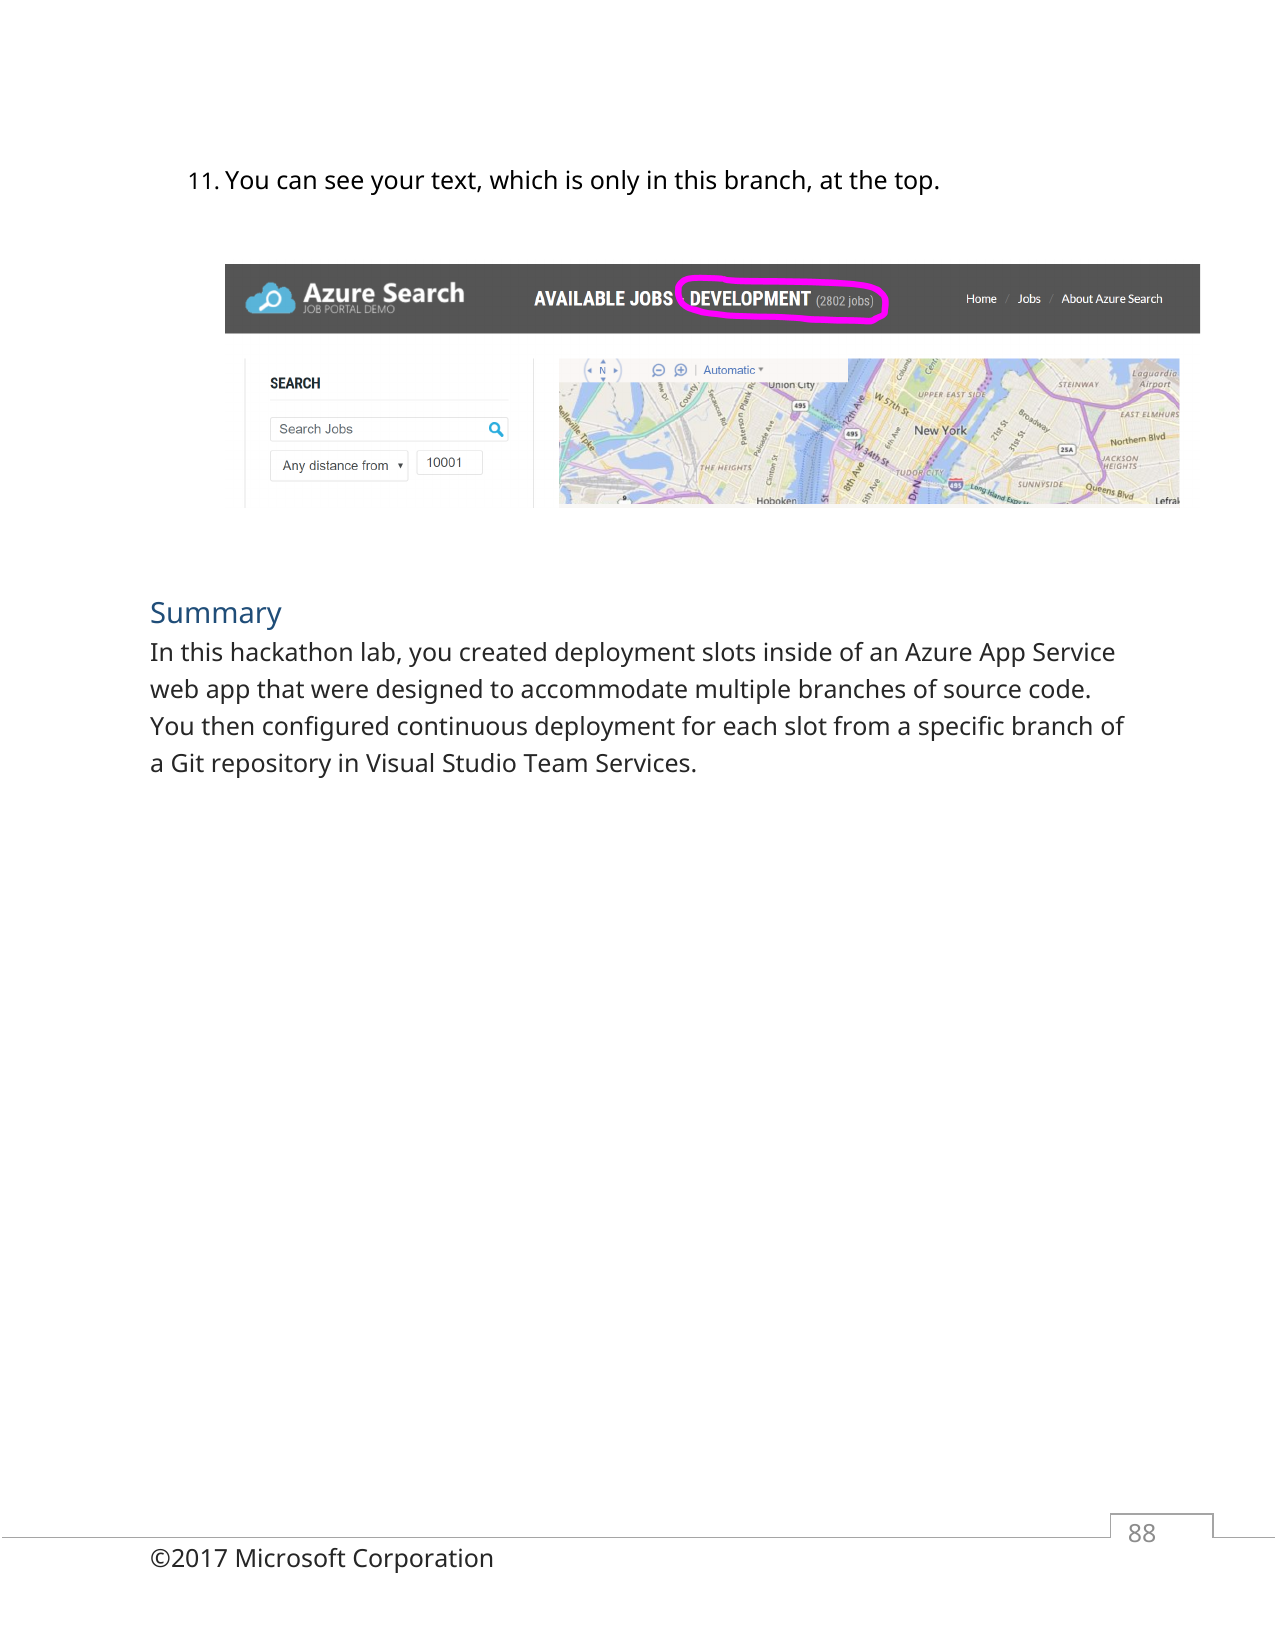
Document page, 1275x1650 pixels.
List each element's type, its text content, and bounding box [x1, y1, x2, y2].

subtitle Summary [150, 592, 1125, 632]
text In this hackathon lab, you created deployment slots inside of an Azure App Service web app that were designed to accommodate multiple branches of source code. You then configured continuous deployment for each slot from a specific branch of a Git repository in Visual Studio Team Services. [150, 635, 1125, 779]
picture [225, 259, 1200, 508]
